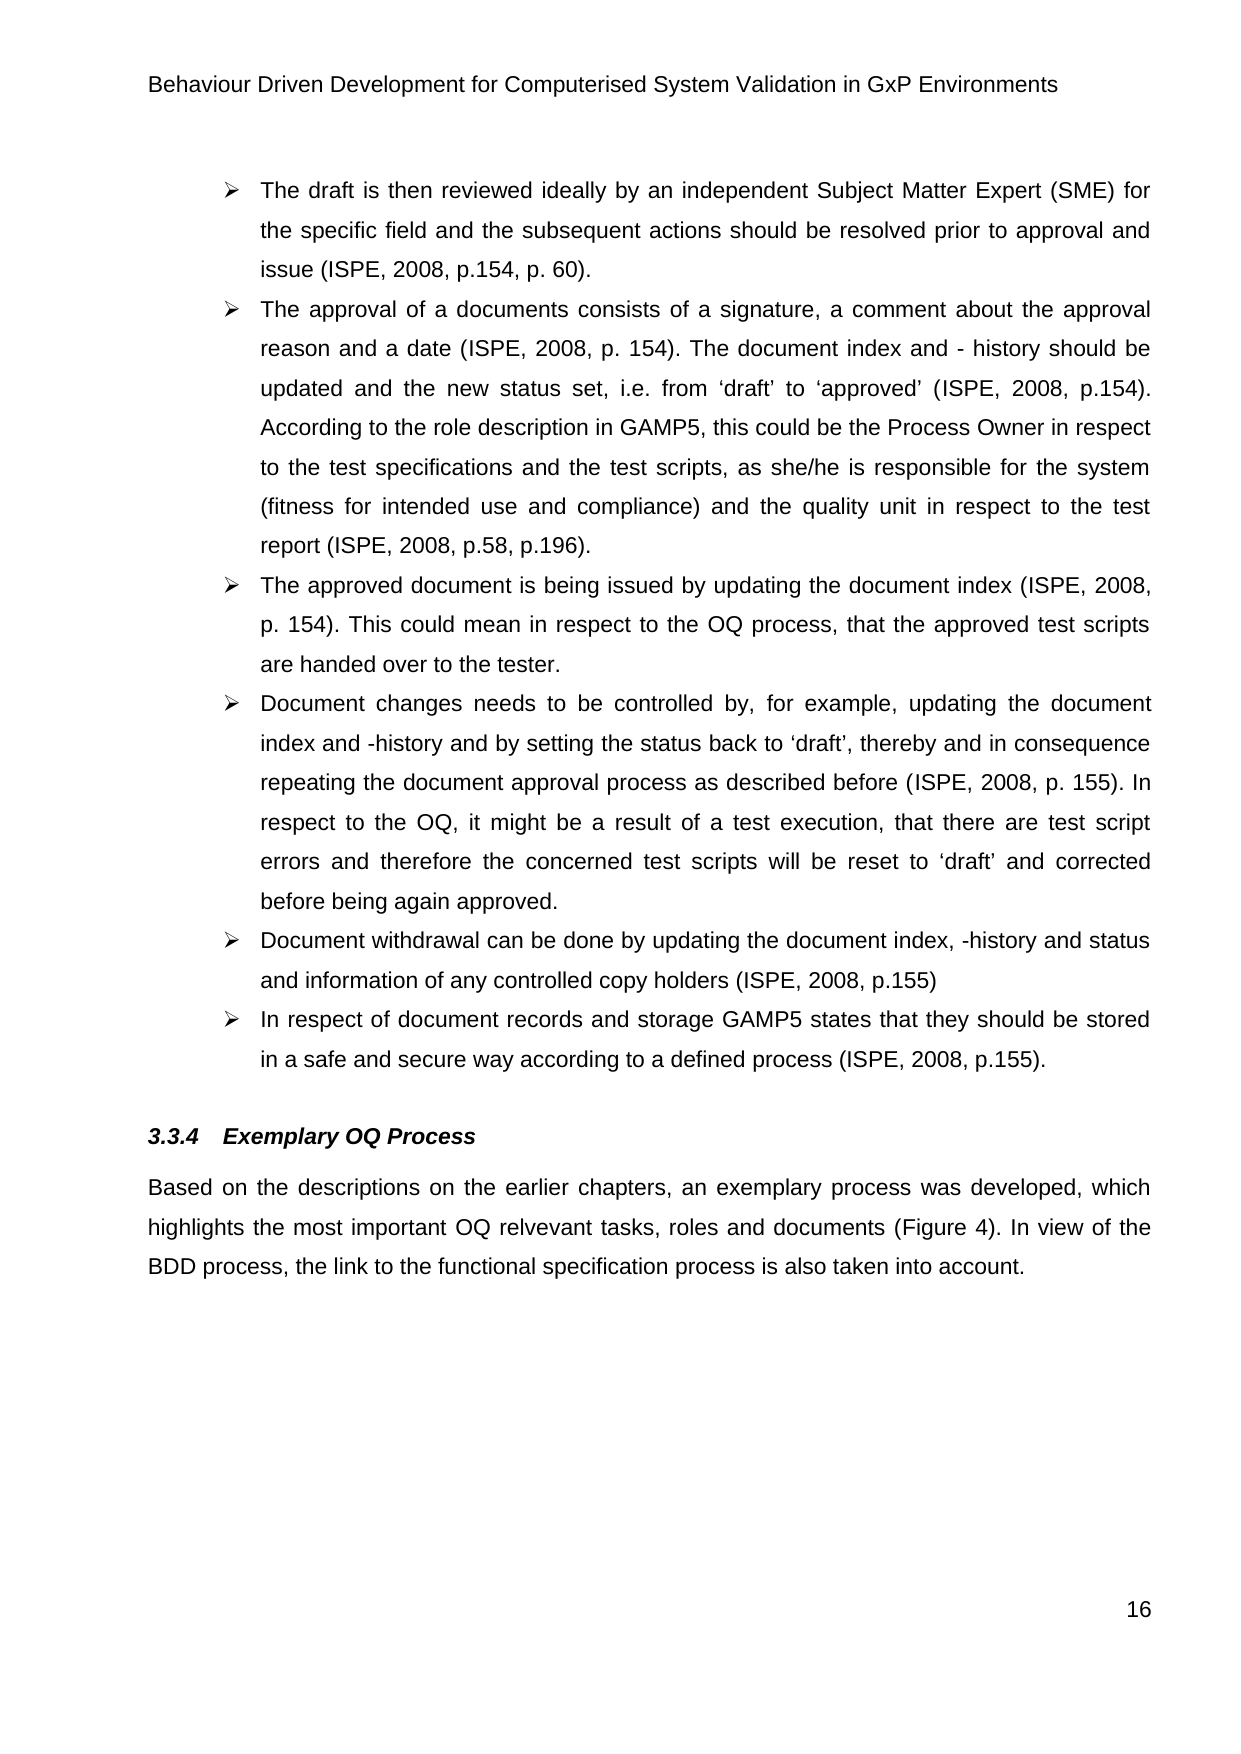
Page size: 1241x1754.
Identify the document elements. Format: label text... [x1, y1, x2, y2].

list In respect of document records and storage GAMP5 states that they should be stored in a safe and secure way according to a defined process (ISPE, 2008, p.155). [223, 1006, 1152, 1072]
list Document changes needs to be controlled by, for example, updating the document index and -history and by setting the status back to ‘draft’, thereby and in consequence repeating the document approval process as described before (ISPE, 2008, p. 155). In respect to the OQ, it might be a result of a test execution, that there are test script errors and therefore the concerned test scripts will be reset to ‘draft’ and corrected before being again approved. [223, 690, 1152, 914]
list The draft is then reviewed ideally by an independent Subject Matter Expert (SME) for the specific field and the subsequent actions should be resolved prior to approval and issue (ISPE, 2008, p.154, p. 60). [223, 177, 1152, 282]
list The approval of a documents consists of a signature, a comment about the approval reason and a date (ISPE, 2008, p. 154). The document index and - history should be updated and the new status set, i.e. from ‘draft’ to ‘approved’ (ISPE, 2008, p.154). According to the role description in GAMP5, this could be the Process Owner in respect to the test specifications and the test scripts, as she/he is responsible for the system (fitness for intended use and compliance) and the quality unit in respect to the test report (ISPE, 2008, p.58, p.196). [223, 296, 1152, 559]
text Based on the descriptions on the earlier chapters, an exemplary process was developed, which highlights the most important OQ relvevant tasks, roles and documents (Figure 4). In view of the BDD process, the link to the functional specification process is also taken into account. [148, 1174, 1152, 1279]
list The approved document is being issued by updating the document index (ISPE, 2008, p. 154). This could mean in respect to the OQ process, that the approved test scripts are handed over to the tester. [223, 572, 1152, 677]
list Document withdrawal can be done by updating the document index, -history and status and information of any controlled copy holders (ISPE, 2008, p.155) [223, 927, 1152, 993]
subtitle Exemplary OQ Process [148, 1123, 1152, 1149]
